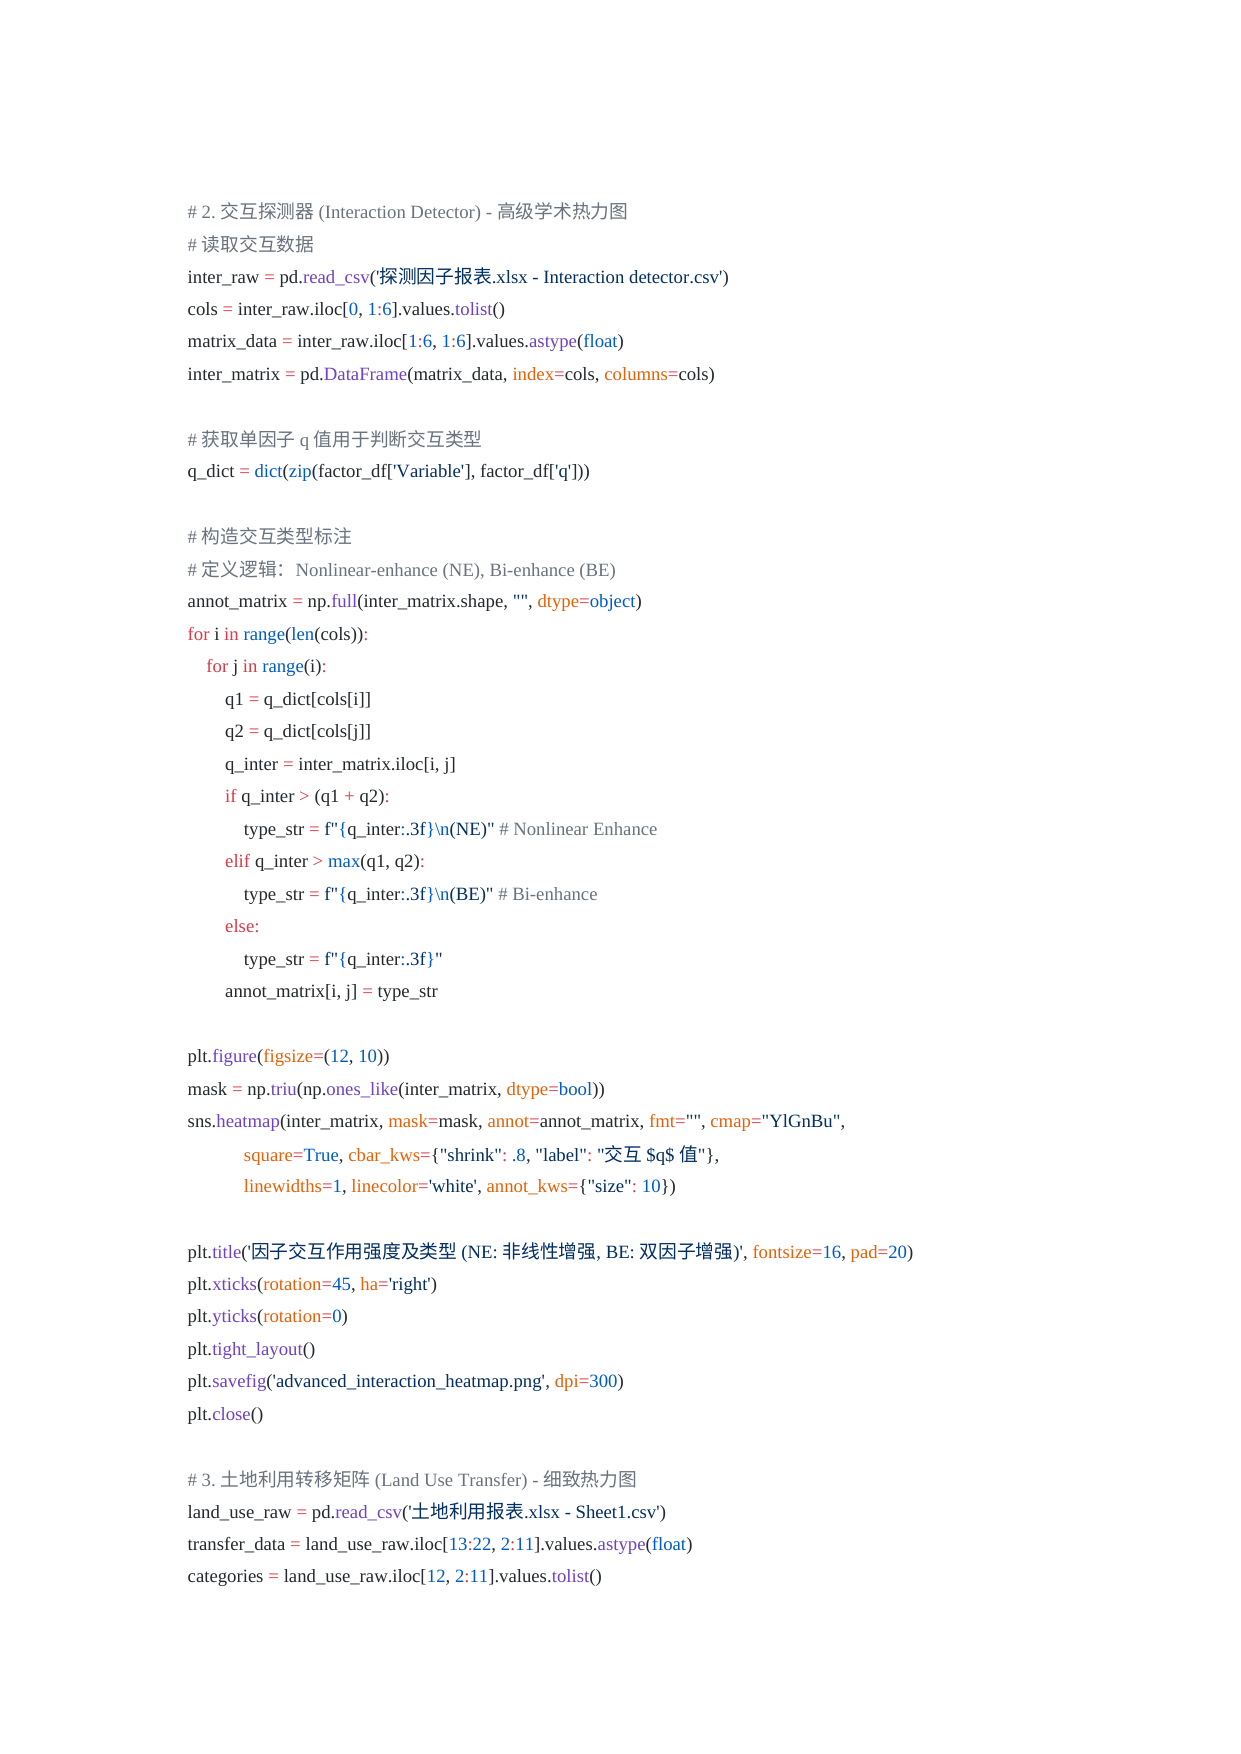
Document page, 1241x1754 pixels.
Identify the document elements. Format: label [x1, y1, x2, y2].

text [187, 162, 1053, 1592]
